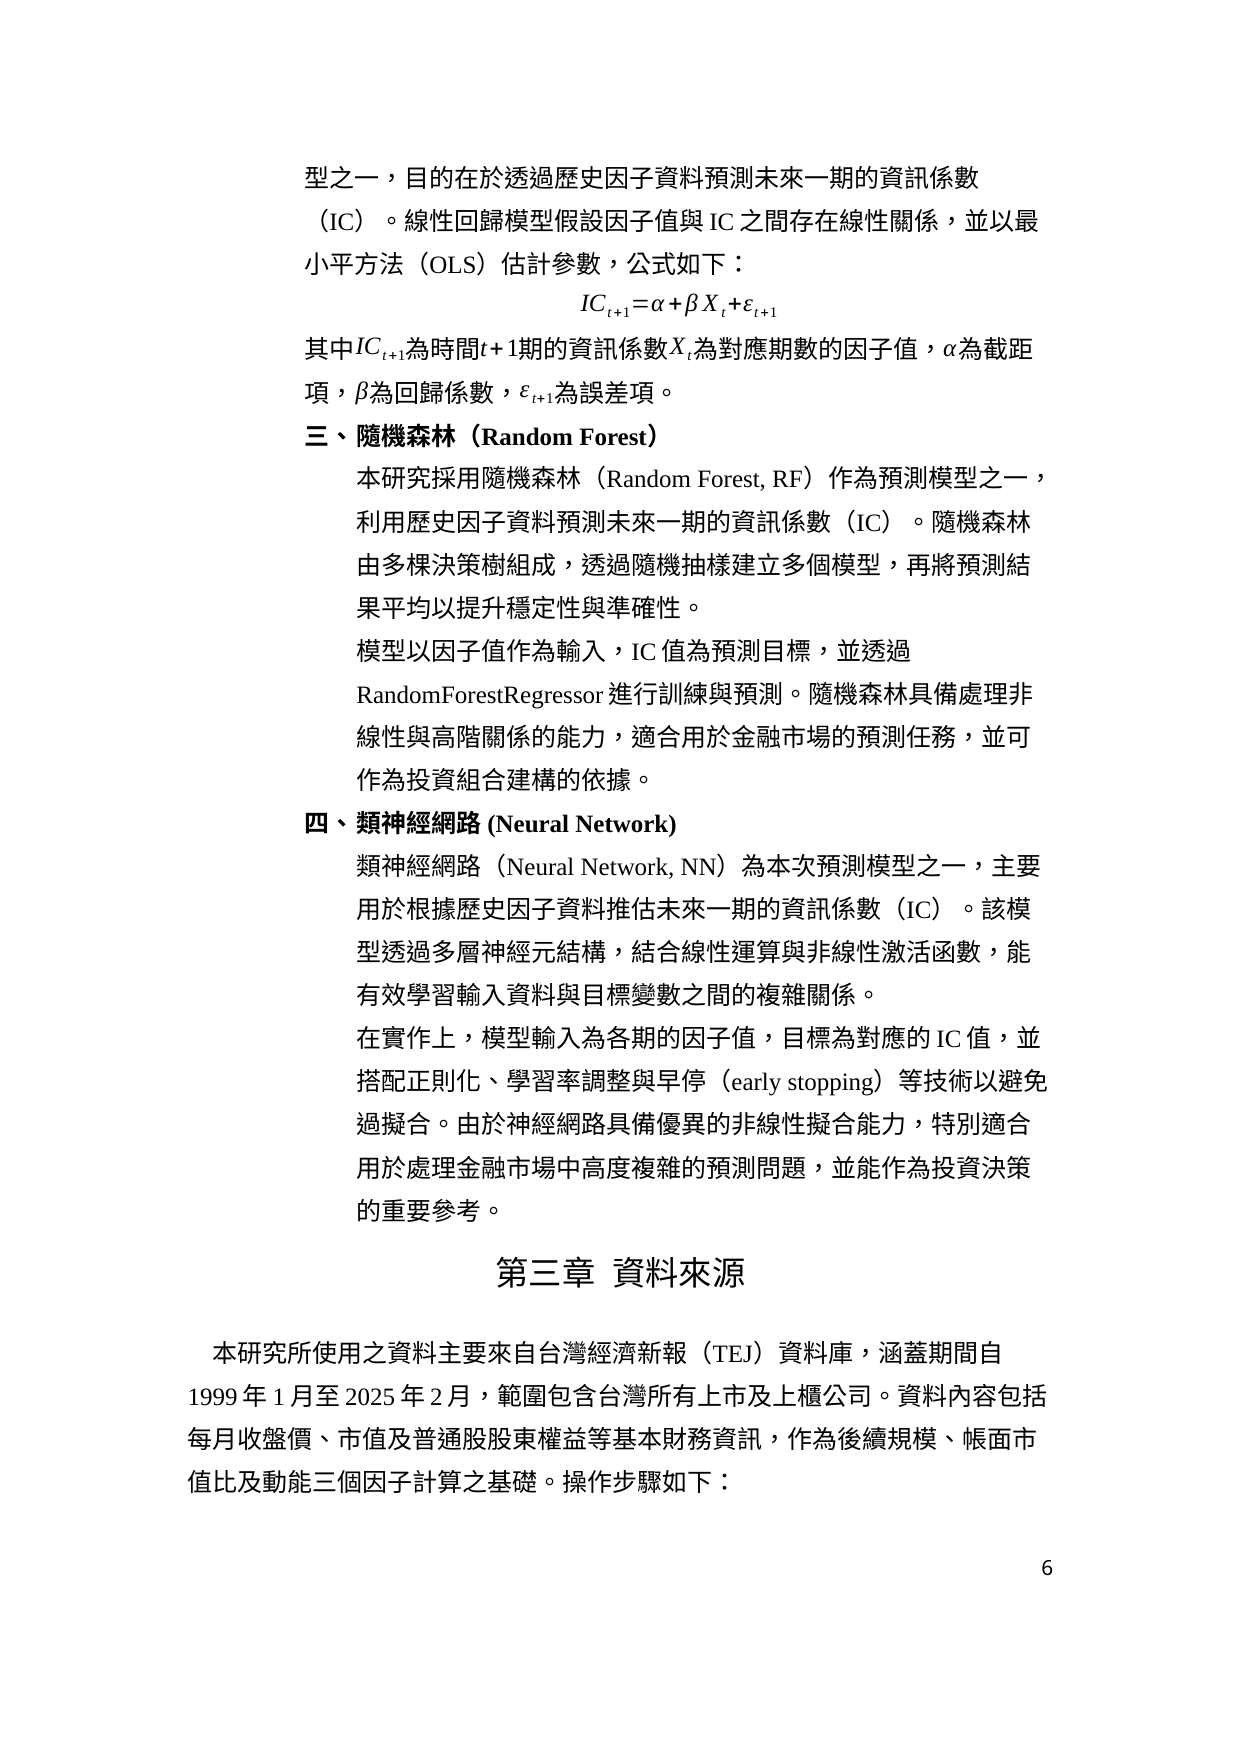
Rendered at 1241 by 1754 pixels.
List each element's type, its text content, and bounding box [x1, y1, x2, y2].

list 在實作上，模型輸入為各期的因子值，目標為對應的IC值，並搭配正則化、學習率調整與早停（early stopping）等技術以避免過擬合。由於神經網路具備優異的非線性擬合能力，特別適合用於處理金融市場中高度複雜的預測問題，並能作為投資決策的重要參考。 [356, 1018, 1053, 1228]
list 類神經網路 (Neural Network) [304, 803, 1053, 840]
list 資料來源 [187, 1233, 1053, 1308]
list 隨機森林（Random Forest） [304, 415, 1053, 453]
list 模型以因子值作為輸入，IC值為預測目標，並透過RandomForestRegressor進行訓練與預測。隨機森林具備處理非線性與高階關係的能力，適合用於金融市場的預測任務，並可作為投資組合建構的依據。 [356, 631, 1053, 797]
list 類神經網路（Neural Network, NN）為本次預測模型之一，主要用於根據歷史因子資料推估未來一期的資訊係數（IC）。該模型透過多層神經元結構，結合線性運算與非線性激活函數，能有效學習輸入資料與目標變數之間的複雜關係。 [356, 846, 1053, 1013]
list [304, 158, 1053, 281]
text 本研究所使用之資料主要來自台灣經濟新報（TEJ）資料庫，涵蓋期間自1999年1月至2025年2月，範圍包含台灣所有上市及上櫃公司。資料內容包括每月收盤價、市值及普通股股東權益等基本財務資訊，作為後續規模、帳面市值比及動能三個因子計算之基礎。操作步驟如下： [187, 1332, 1053, 1499]
list 本研究採用隨機森林（Random Forest, RF）作為預測模型之一，利用歷史因子資料預測未來一期的資訊係數（IC）。隨機森林由多棵決策樹組成，透過隨機抽樣建立多個模型，再將預測結果平均以提升穩定性與準確性。 [356, 458, 1053, 625]
list 其中為時間期的資訊係數為對應期數的因子值，為截距項，為回歸係數，為誤差項。 [304, 329, 1053, 410]
